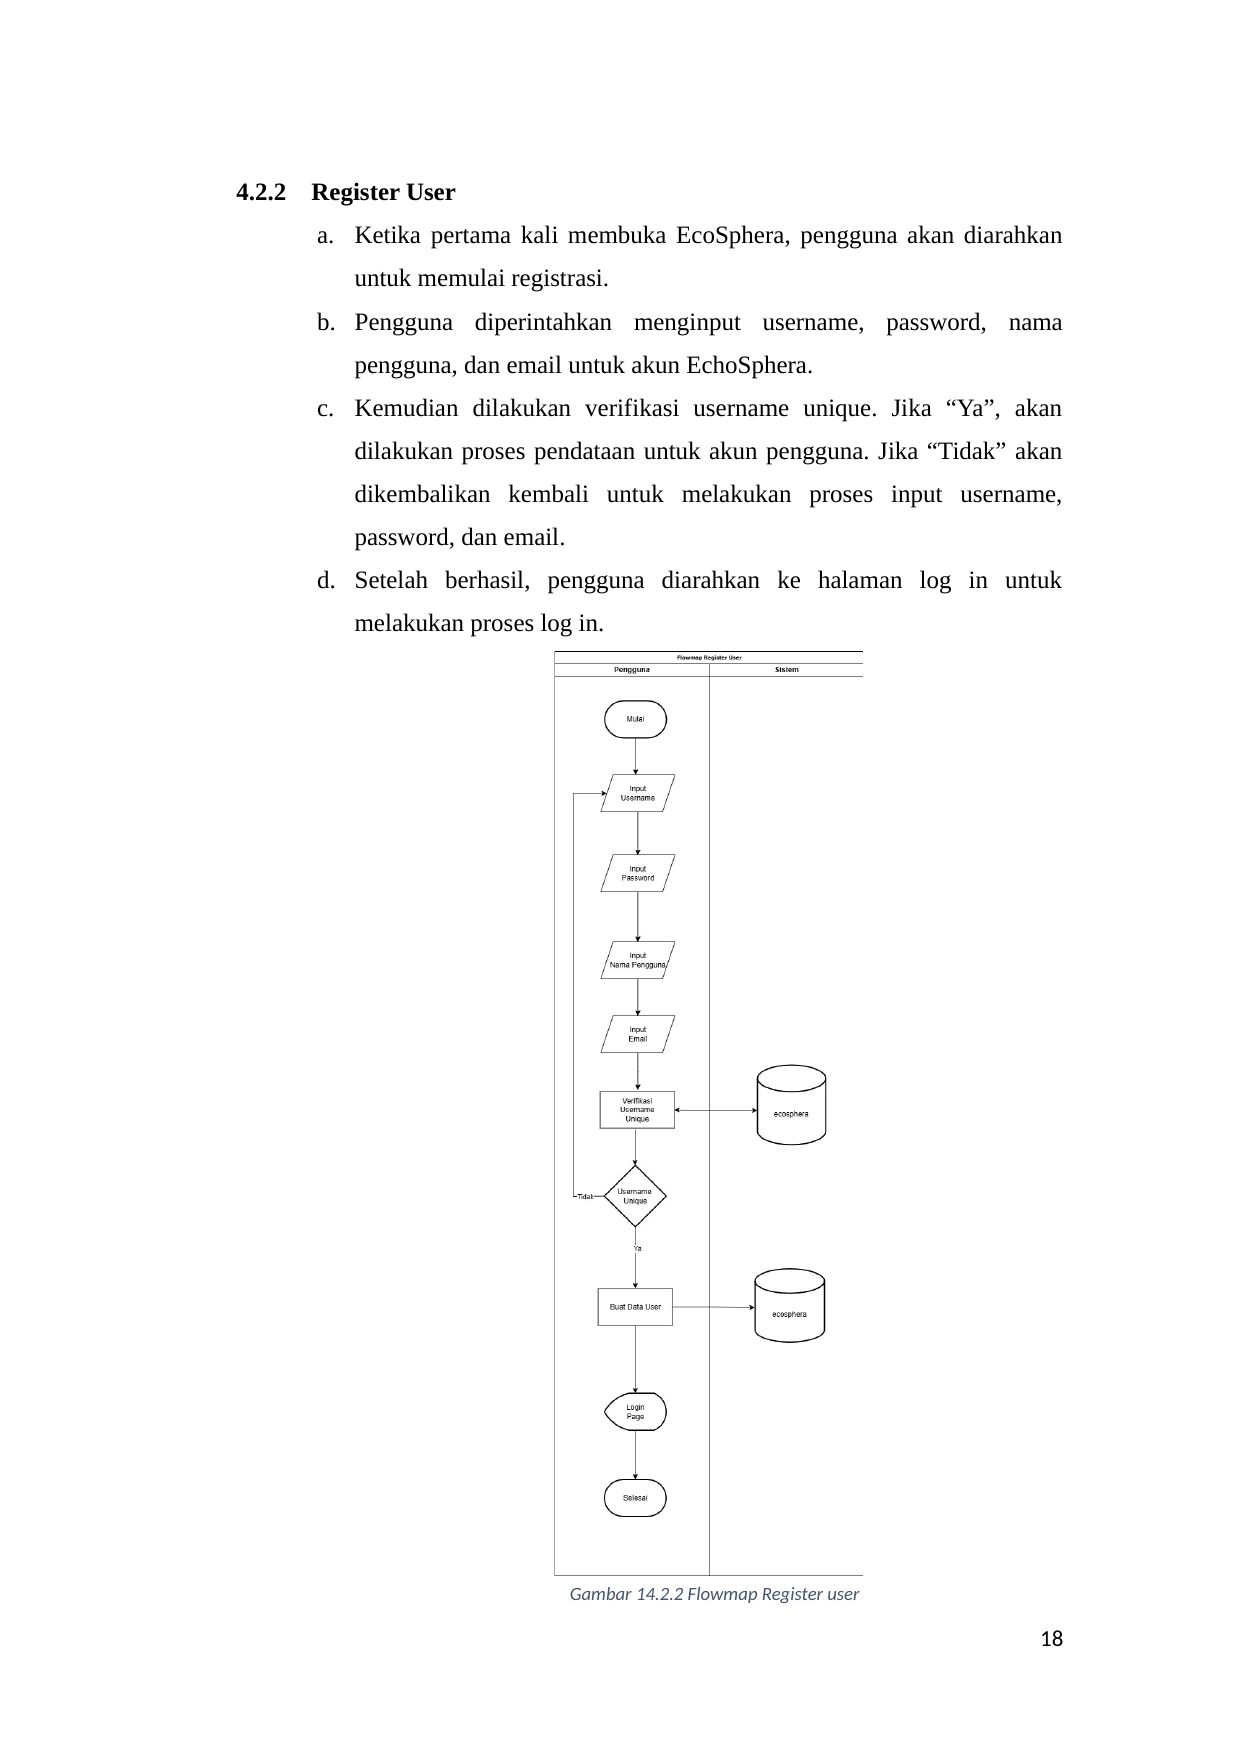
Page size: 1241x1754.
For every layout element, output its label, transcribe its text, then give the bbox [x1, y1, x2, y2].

list Kemudian dilakukan verifikasi username unique. Jika “Ya”, akan dilakukan proses pendataan untuk akun pengguna. Jika “Tidak” akan dikembalikan kembali untuk melakukan proses input username, password, dan email. [317, 393, 1063, 551]
list Setelah berhasil, pengguna diarahkan ke halaman log in untuk melakukan proses log in. [317, 565, 1063, 637]
subtitle Register User [236, 177, 1063, 206]
list Pengguna diperintahkan menginput username, password, nama pengguna, dan email untuk akun EchoSphera. [317, 307, 1063, 378]
list Ketika pertama kali membuka EcoSphera, pengguna akan diarahkan untuk memulai registrasi. [317, 220, 1063, 292]
picture [554, 651, 863, 1576]
